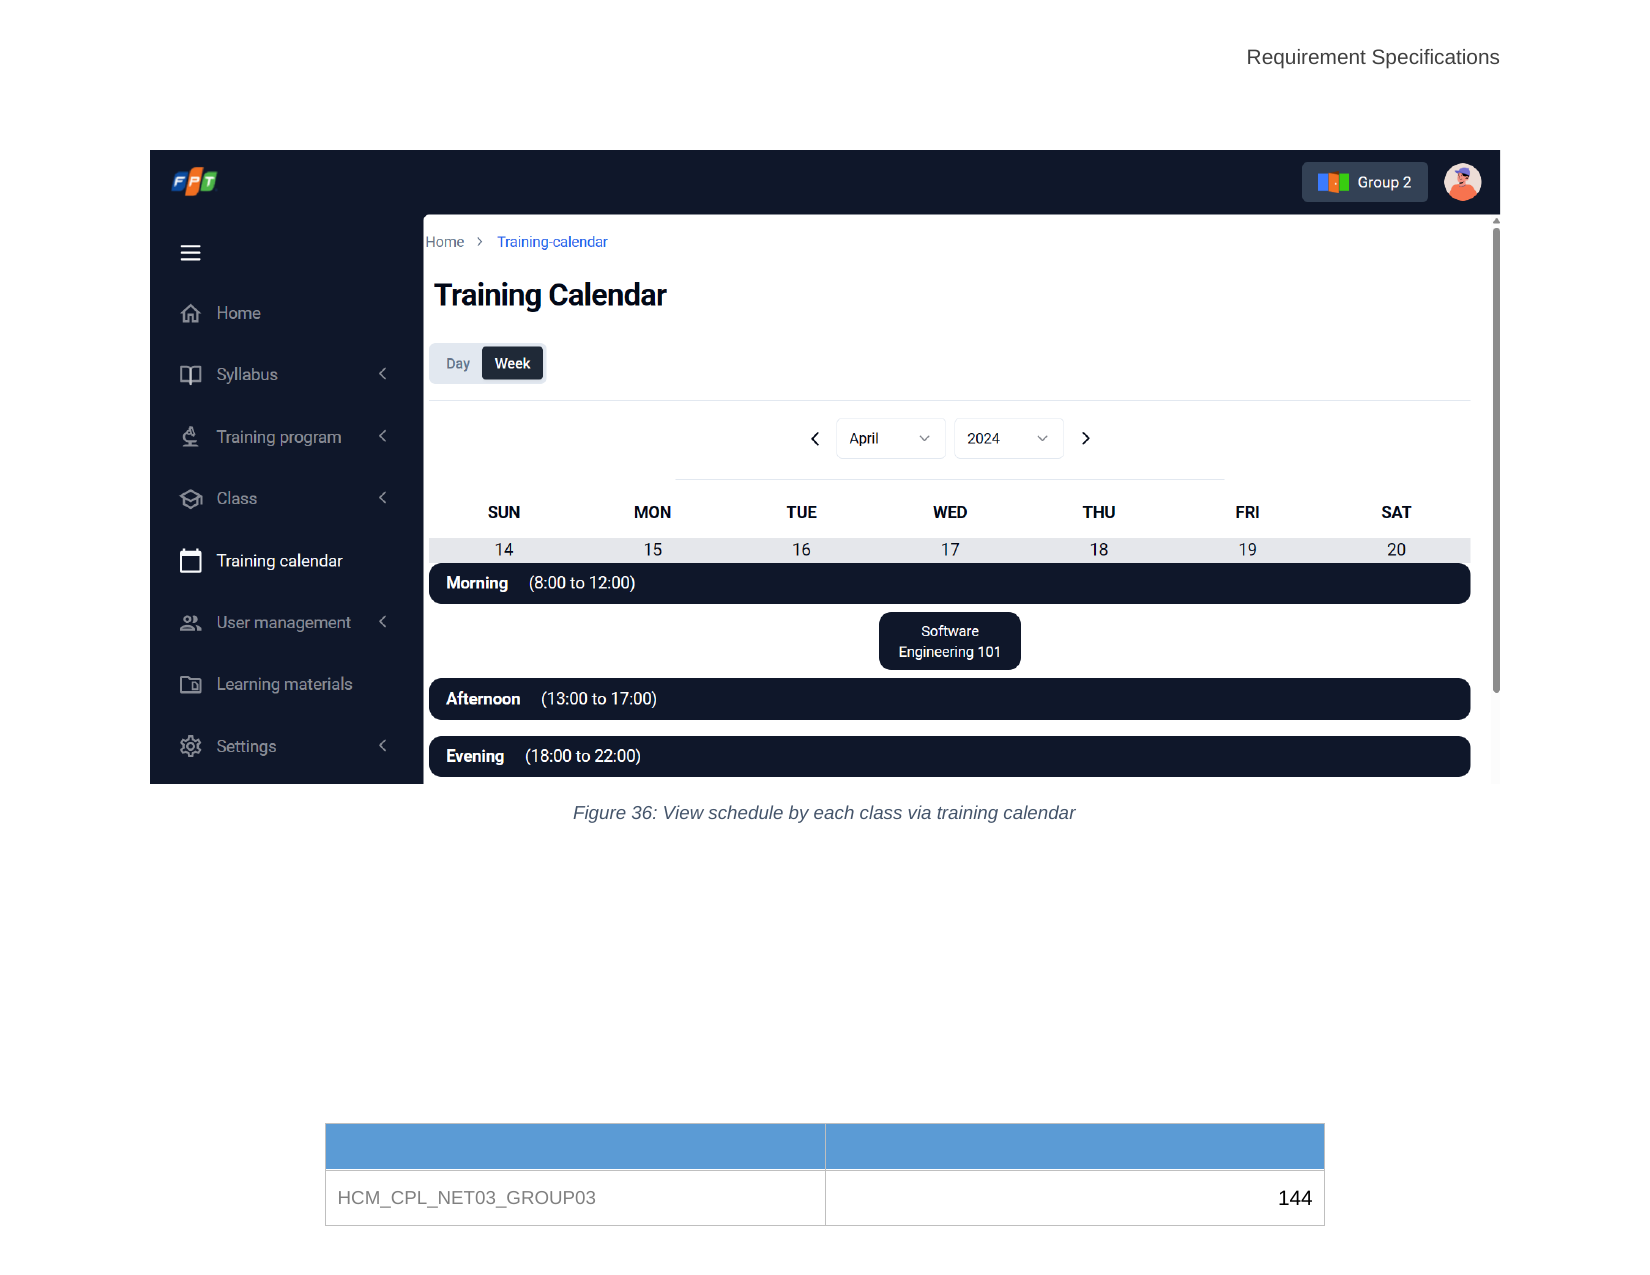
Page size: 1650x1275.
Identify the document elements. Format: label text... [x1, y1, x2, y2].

picture [150, 150, 1500, 784]
text Figure 36: View schedule by each class via training calendar [150, 802, 1500, 823]
